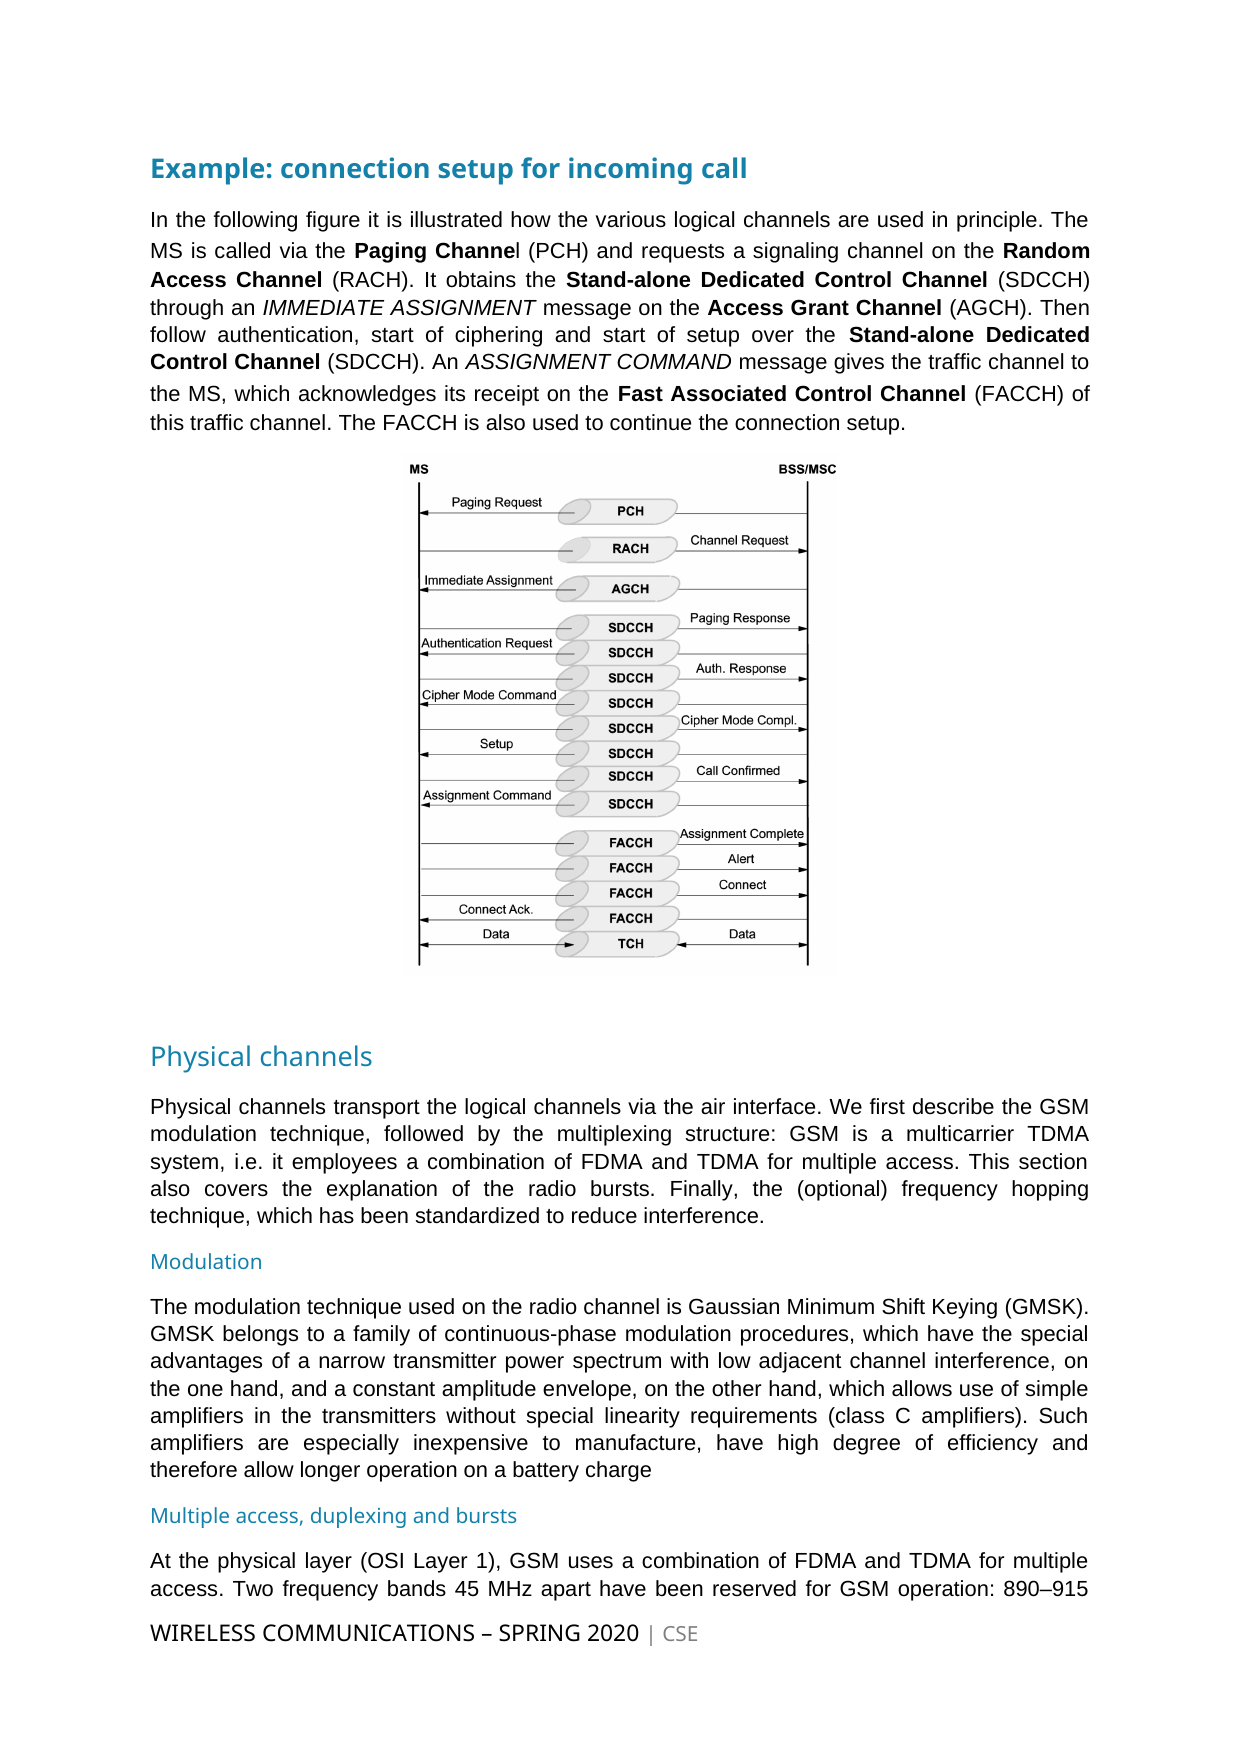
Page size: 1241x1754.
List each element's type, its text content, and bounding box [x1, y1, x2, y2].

text Modulation [150, 1247, 1090, 1275]
text Multiple access, duplexing and bursts [150, 1501, 1090, 1529]
text Physical channels [150, 1038, 1090, 1074]
text Example: connection setup for incoming call [150, 150, 1090, 187]
text The modulation technique used on the radio channel is Gaussian Minimum Shift Keying (GMSK). GMSK belongs to a family of continuous-phase modulation procedures, which have the special advantages of a narrow transmitter power spectrum with low adjacent channel interference, on the one hand, and a constant amplitude envelope, on the other hand, which allows use of simple amplifiers in the transmitters without special linearity requirements (class C amplifiers). Such amplifiers are especially inexpensive to manufacture, have high degree of efficiency and therefore allow longer operation on a battery charge [150, 1294, 1090, 1482]
text Physical channels transport the logical channels via the air interface. We first describe the GSM modulation technique, followed by the multiplexing structure: GSM is a multicarrier TDMA system, i.e. it employees a combination of FDMA and TDMA for multiple access. This section also covers the explanation of the radio bursts. Finally, the (optional) frequency hopping technique, which has been standardized to reduce interference. [150, 1094, 1090, 1228]
text In the following figure it is illustrated how the various logical channels are used in principle. The MS is called via the Paging Channel (PCH) and requests a signaling channel on the Random Access Channel (RACH). It obtains the Stand-alone Dedicated Control Channel (SDCCH) through an IMMEDIATE ASSIGNMENT message on the Access Grant Channel (AGCH). Then follow authentication, start of ciphering and start of setup over the Stand-alone Dedicated Control Channel (SDCCH). An ASSIGNMENT COMMAND message gives the traffic channel to the MS, which acknowledges its receipt on the Fast Associated Control Channel (FACCH) of this traffic channel. The FACCH is also used to continue the connection setup. [150, 206, 1090, 435]
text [150, 1548, 1090, 1601]
picture [402, 453, 838, 975]
